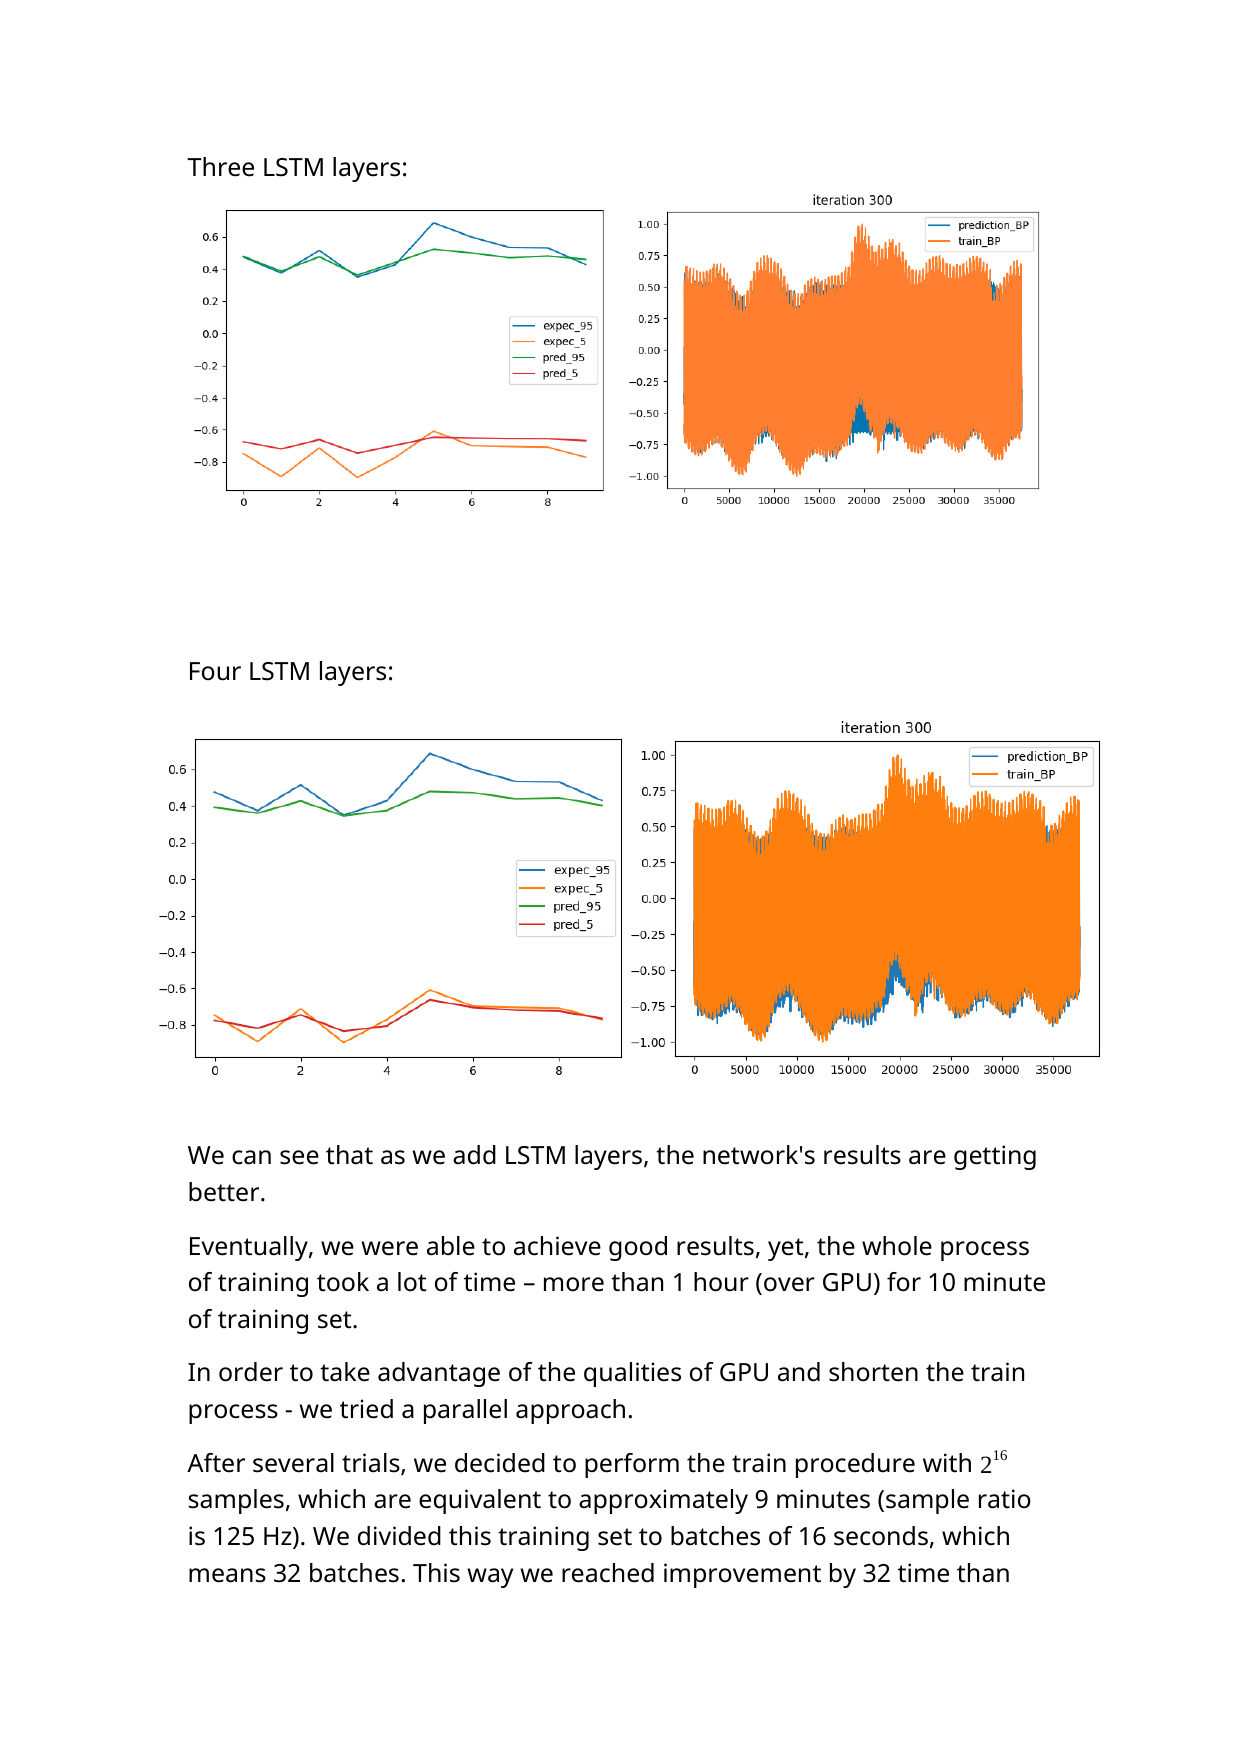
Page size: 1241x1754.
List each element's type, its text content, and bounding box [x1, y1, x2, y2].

picture [155, 691, 1107, 1101]
text In order to take advantage of the qualities of GPU and shorten the train process - we tried a parallel approach. [187, 1355, 1053, 1426]
text Three LSTM layers: [187, 150, 1053, 184]
text We can see that as we add LSTM layers, the network's results are getting better. [187, 1138, 1053, 1209]
text Four LSTM layers: [187, 654, 1053, 688]
picture [187, 184, 1086, 514]
text Eventually, we were able to achieve good results, yet, the whole process of training took a lot of time – more than 1 hour (over GPU) for 10 minute of training set. [187, 1228, 1053, 1336]
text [187, 1445, 1053, 1590]
